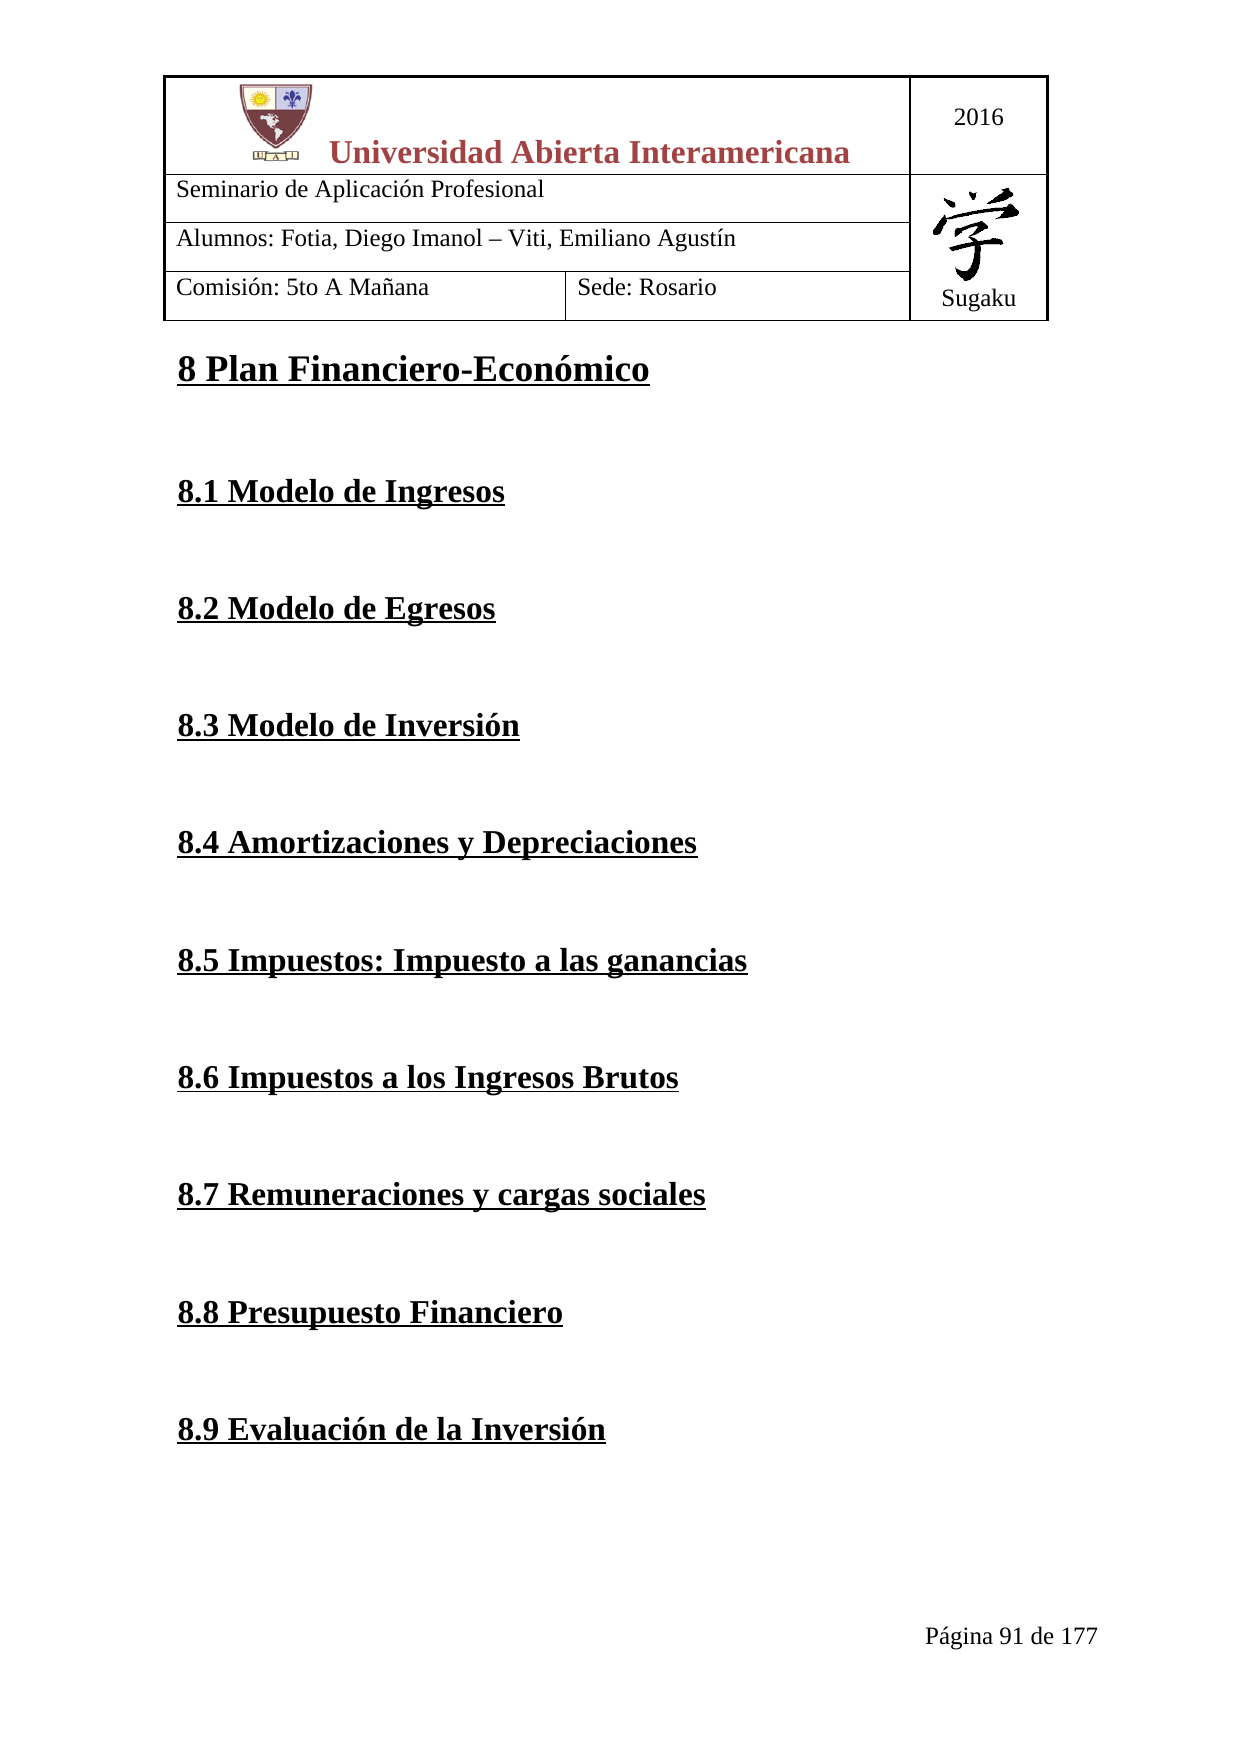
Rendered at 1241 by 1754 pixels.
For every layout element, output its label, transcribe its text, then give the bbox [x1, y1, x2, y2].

subtitle 8.3 Modelo de Inversión [177, 706, 1063, 744]
picture [223, 78, 329, 164]
subtitle 8.9 Evaluación de la Inversión [177, 1409, 1063, 1448]
subtitle 8.5 Impuestos: Impuesto a las ganancias [177, 940, 1063, 978]
subtitle 8.1 Modelo de Ingresos [177, 471, 1063, 509]
subtitle 8.2 Modelo de Egresos [177, 588, 1063, 627]
subtitle 8.6 Impuestos a los Ingresos Brutos [177, 1057, 1063, 1096]
subtitle 8 Plan Financiero-Económico [177, 152, 1063, 389]
subtitle 8.8 Presupuesto Financiero [177, 1292, 1063, 1330]
subtitle 8.7 Remuneraciones y cargas sociales [177, 1175, 1063, 1213]
subtitle 8.4 Amortizaciones y Depreciaciones [177, 823, 1063, 861]
picture [927, 181, 1030, 284]
